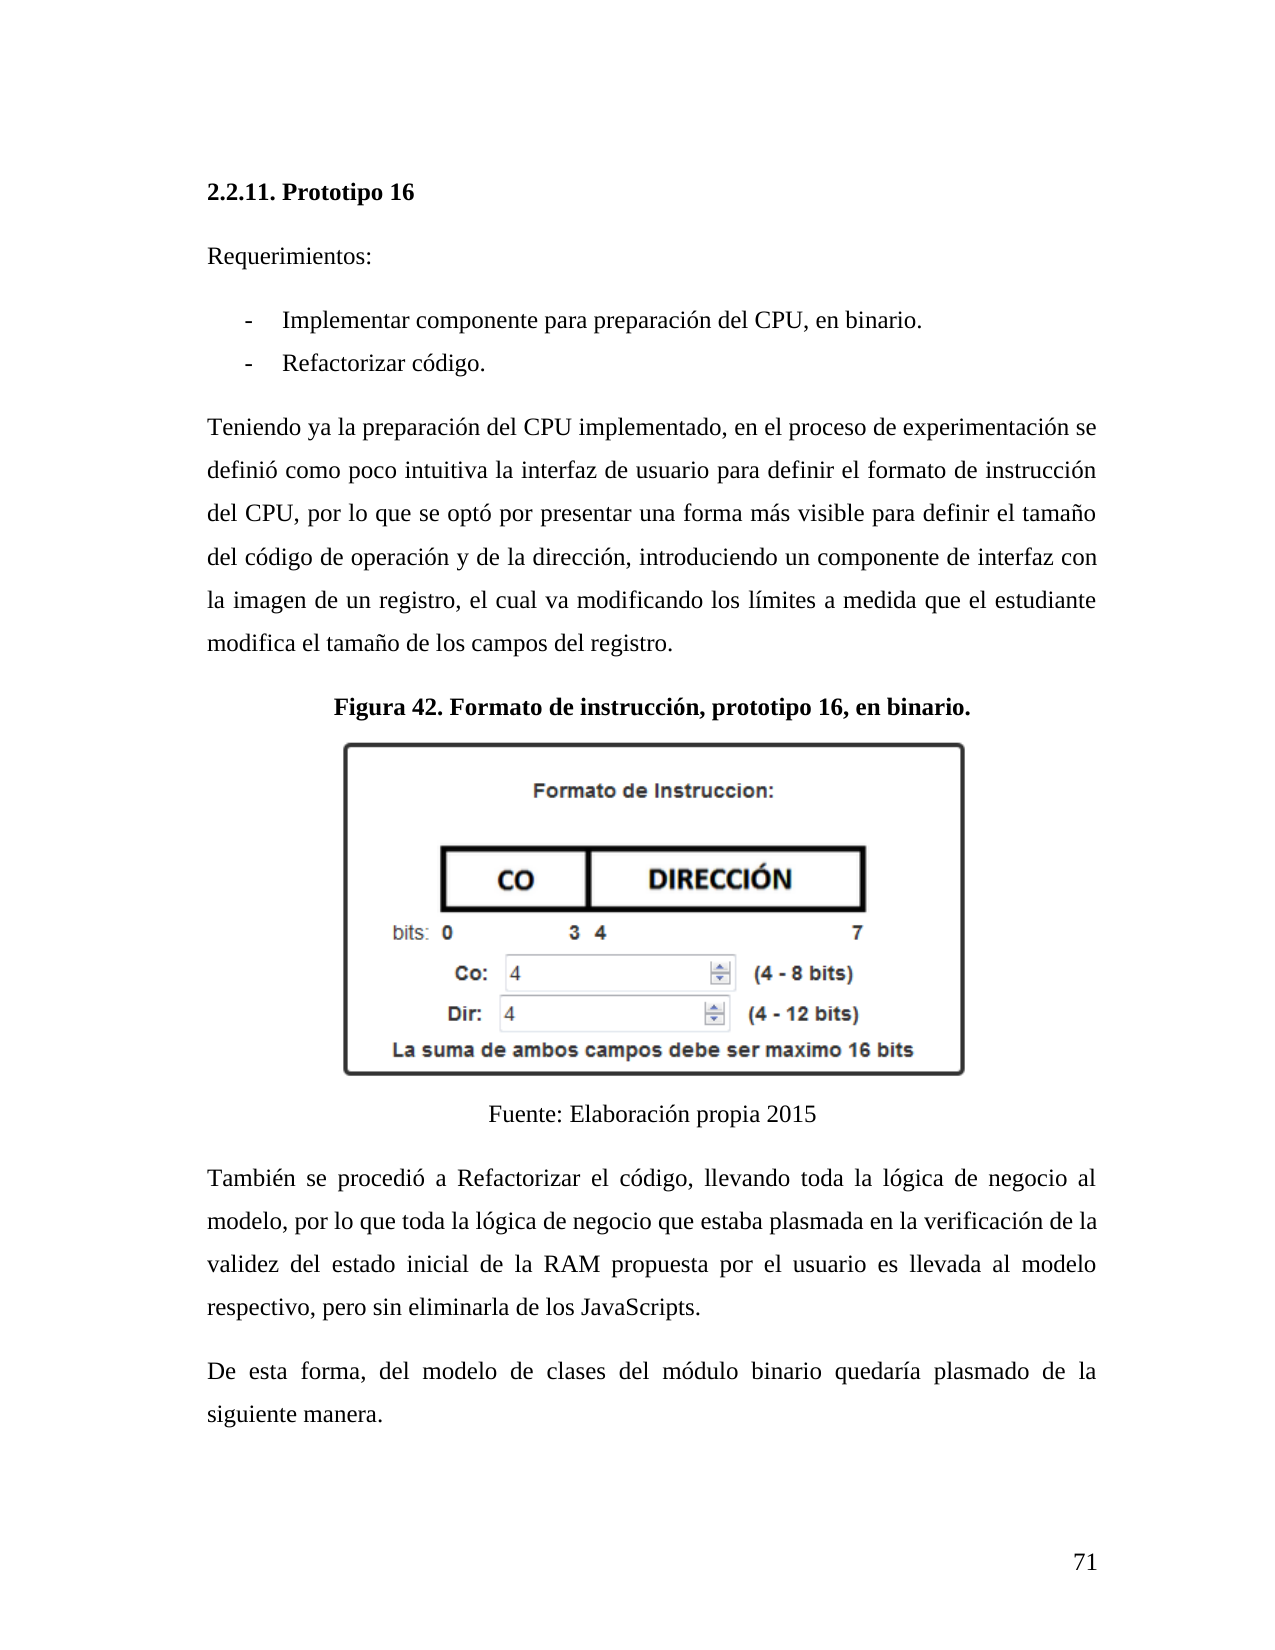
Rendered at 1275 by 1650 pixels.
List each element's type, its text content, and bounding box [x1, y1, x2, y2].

text De esta forma, del modelo de clases del módulo binario quedaría plasmado de la siguiente manera. [207, 1356, 1098, 1428]
text Figura 42. Formato de instrucción, prototipo 16, en binario. [207, 692, 1098, 721]
text 2.2.11. Prototipo 16 [207, 177, 1098, 206]
picture [332, 735, 973, 1085]
text Fuente: Elaboración propia 2015 [207, 1099, 1098, 1128]
list Implementar componente para preparación del CPU, en binario. [244, 305, 1098, 334]
text También se procedió a Refactorizar el código, llevando toda la lógica de negocio al modelo, por lo que toda la lógica de negocio que estaba plasmada en la verificación de la validez del estado inicial de la RAM propuesta por el usuario es llevada al modelo respectivo, pero sin eliminarla de los JavaScripts. [207, 1163, 1098, 1321]
list Refactorizar código. [244, 348, 1098, 377]
text Teniendo ya la preparación del CPU implementado, en el proceso de experimentación se definió como poco intuitiva la interfaz de usuario para definir el formato de instrucción del CPU, por lo que se optó por presentar una forma más visible para definir el tamaño del código de operación y de la dirección, introduciendo un componente de interfaz con la imagen de un registro, el cual va modificando los límites a medida que el estudiante modifica el tamaño de los campos del registro. [207, 412, 1098, 657]
text Requerimientos: [207, 241, 1098, 270]
